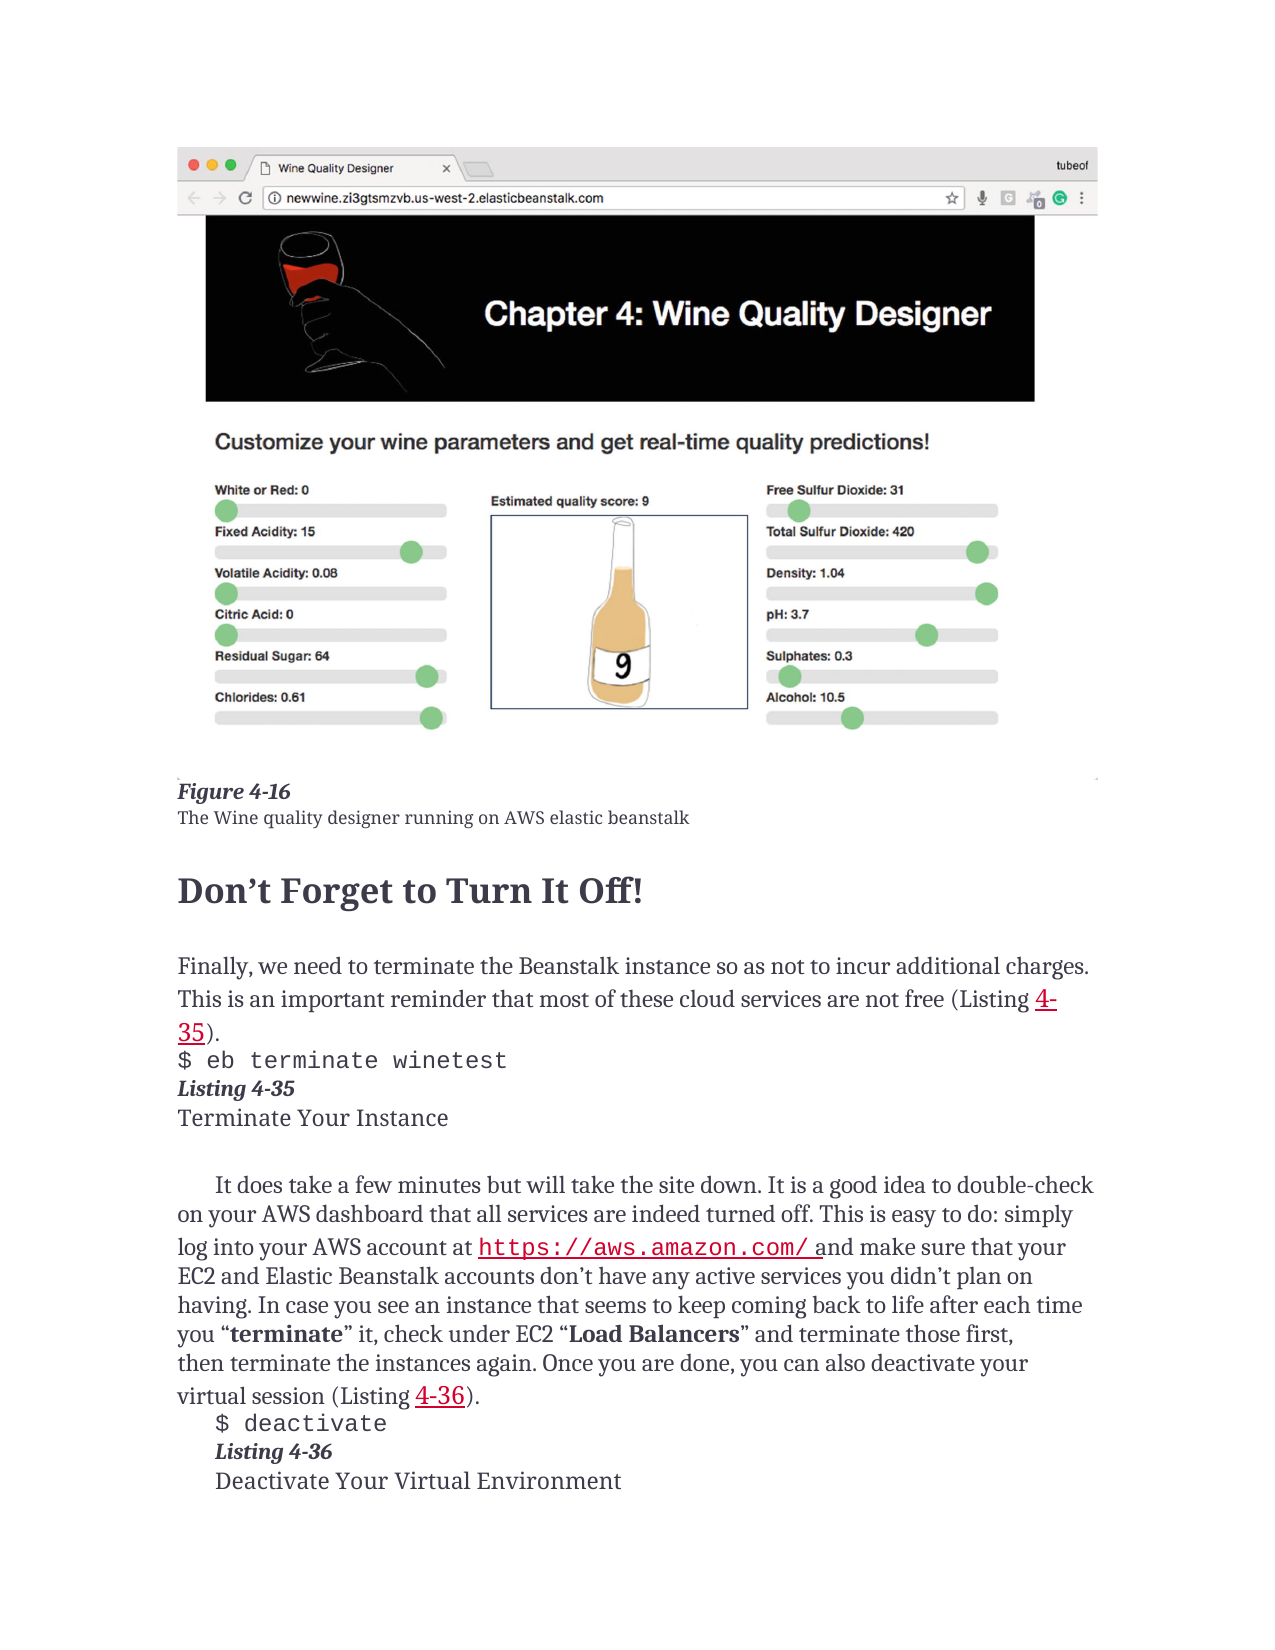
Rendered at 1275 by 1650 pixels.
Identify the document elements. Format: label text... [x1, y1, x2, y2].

text Finally, we need to terminate the Beanstalk instance so as not to incur additional charges. This is an important reminder that most of these cloud services are not free (Listing 4-35). [177, 952, 1098, 1048]
text It does take a few minutes but will take the site down. It is a good idea to double-check on your AWS dashboard that all services are indeed turned off. This is easy to do: simply log into your AWS account at https://aws.amazon.com/ and make sure that your EC2 and Elastic Beanstalk accounts don’t have any active services you didn’t plan on having. In case you see an instance that seems to keep coming back to life after each time you “terminate” it, check under EC2 “Load Balancers” and terminate those first, then terminate the instances again. Once you are done, you can also deactivate your virtual session (Listing 4-36). [177, 1171, 1098, 1411]
text $ deactivate [177, 1411, 1098, 1438]
text Listing 4-35 [177, 1076, 1098, 1102]
text Don’t Forget to Turn It Off! [177, 867, 1098, 914]
text Figure 4-16 [177, 780, 1098, 806]
text The Wine quality designer running on AWS elastic beanstalk [177, 806, 1098, 830]
text Terminate Your Instance [177, 1102, 1098, 1133]
text Deactivate Your Virtual Environment [177, 1465, 1098, 1496]
picture [177, 147, 1098, 780]
text Listing 4-36 [177, 1438, 1098, 1465]
text $ eb terminate winetest [177, 1048, 1098, 1076]
